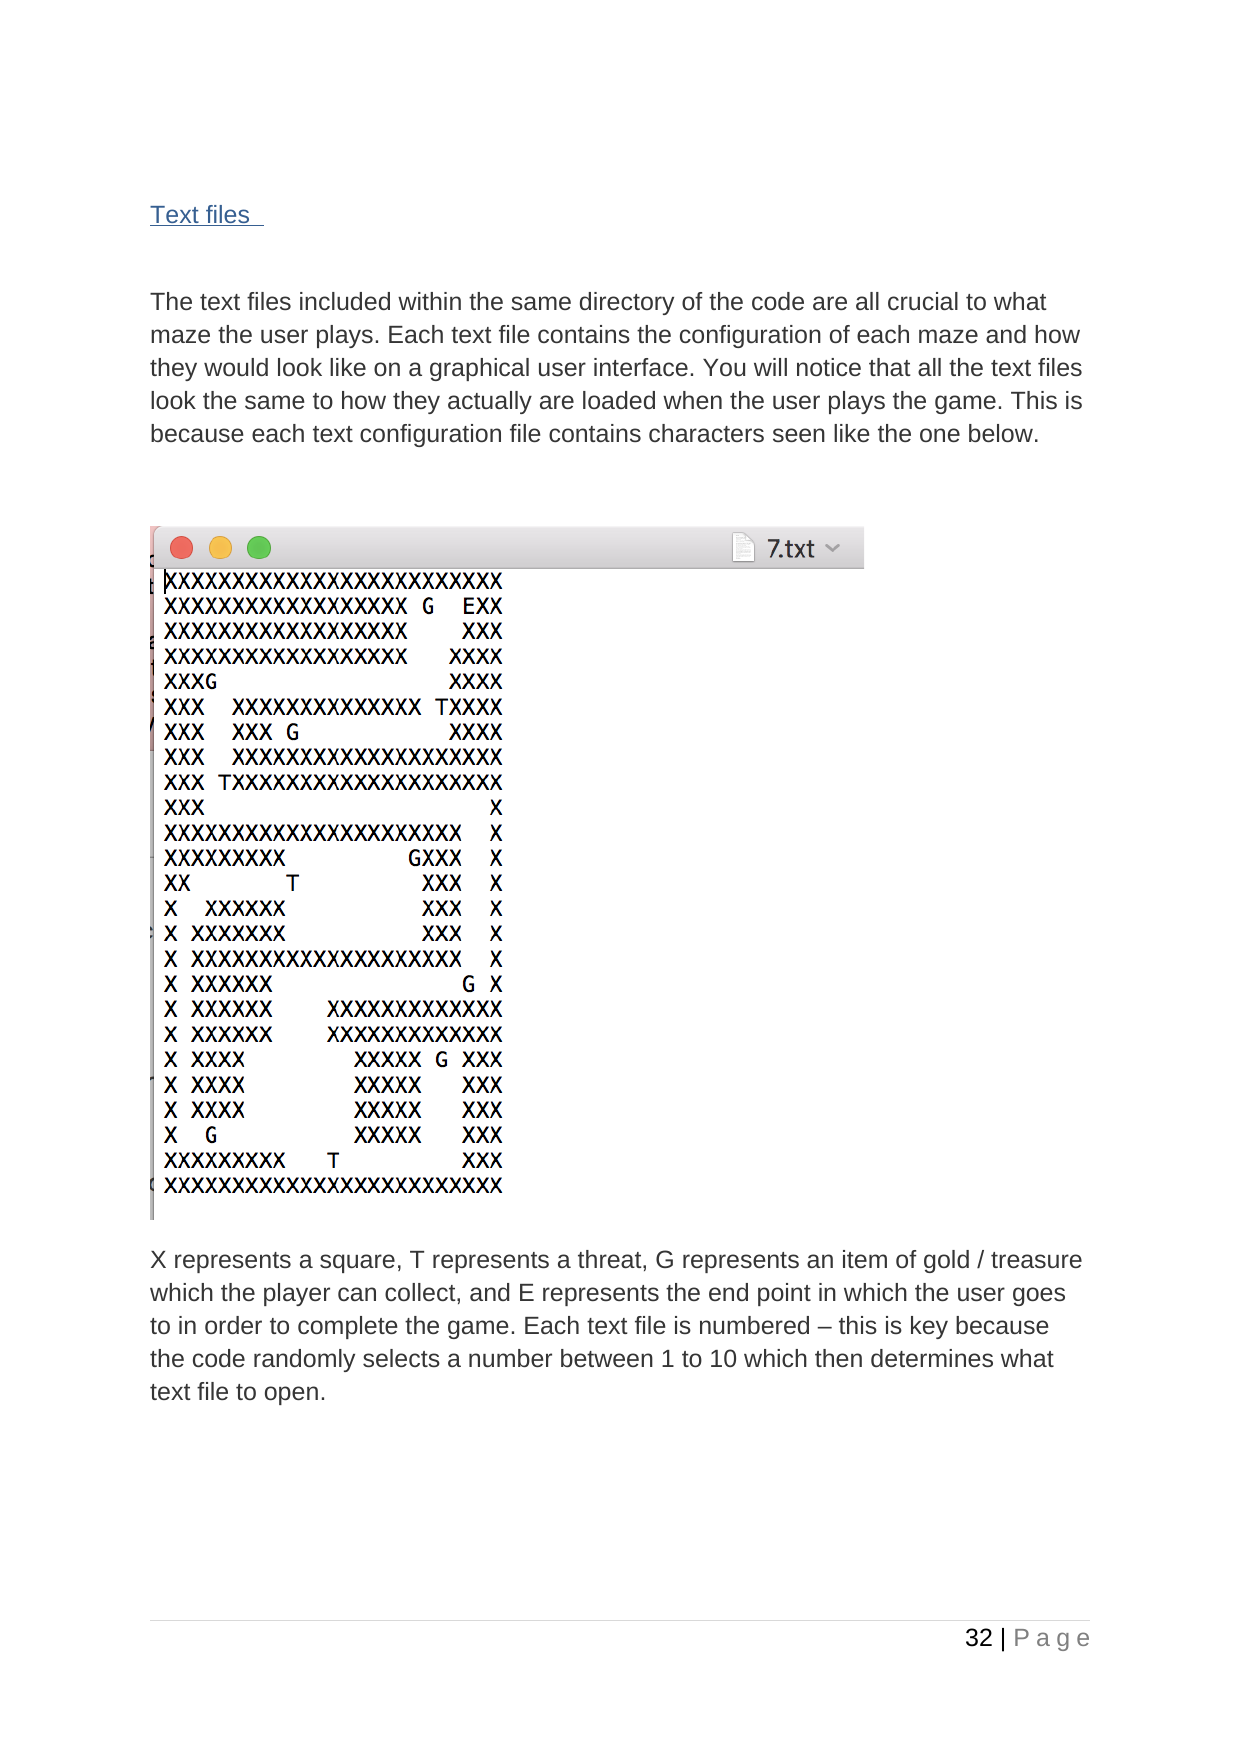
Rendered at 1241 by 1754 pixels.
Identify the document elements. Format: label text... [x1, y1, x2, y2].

text The text files included within the same directory of the code are all crucial to what maze the user plays. Each text file contains the configuration of each maze and how they would look like on a graphical user interface. You will notice that all the text files look the same to how they actually are loaded when the user plays the game. This is because each text configuration file contains characters seen like the one below. [150, 287, 1090, 448]
text X represents a square, T represents a threat, G represents an item of gold / treasure which the player can collect, and E represents the end point in which the user goes to in order to complete the game. Each text file is numbered – this is key because the code randomly selects a number between 1 to 10 which then determines what text file to open. [150, 1245, 1090, 1406]
subtitle Text files [150, 200, 1090, 229]
picture [150, 526, 865, 1220]
